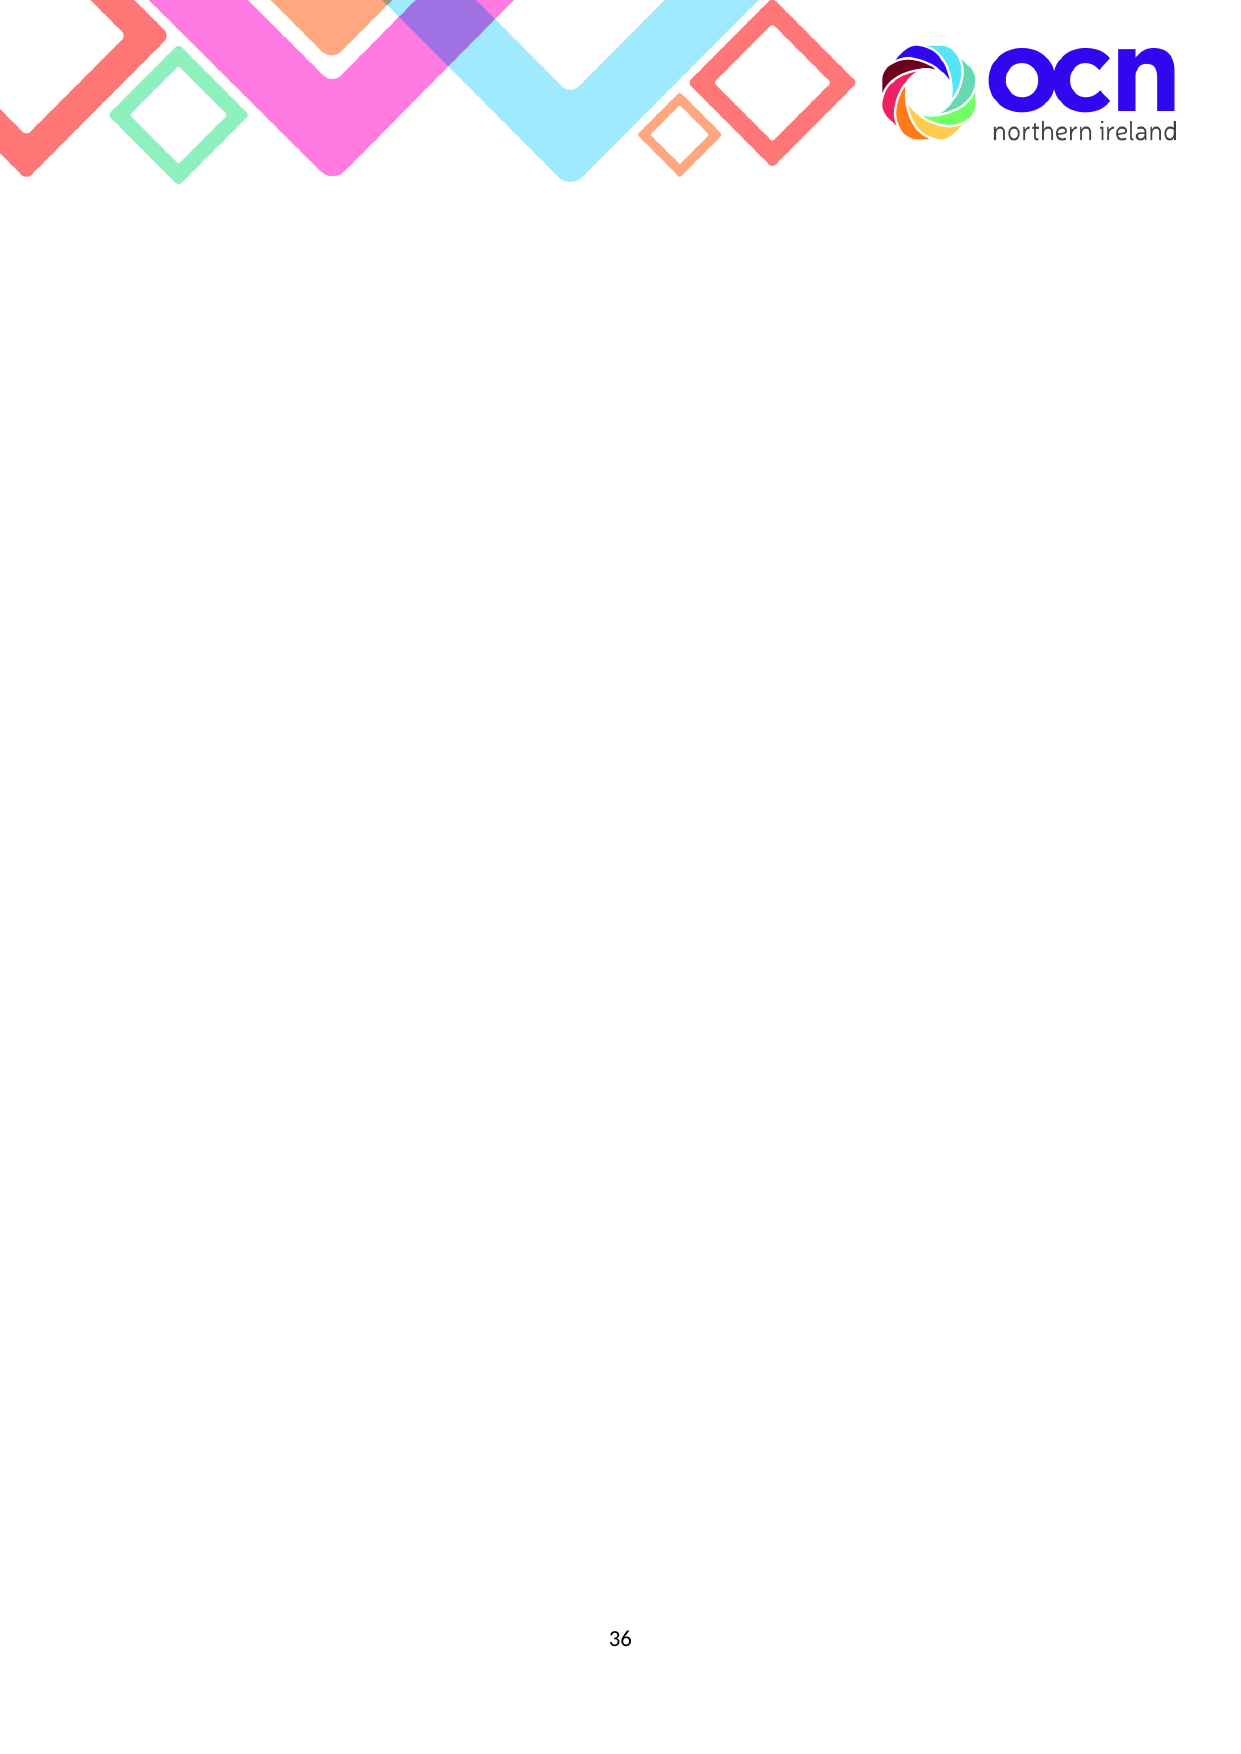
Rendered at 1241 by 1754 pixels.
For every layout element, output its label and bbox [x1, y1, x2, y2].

picture [0, 0, 1240, 197]
